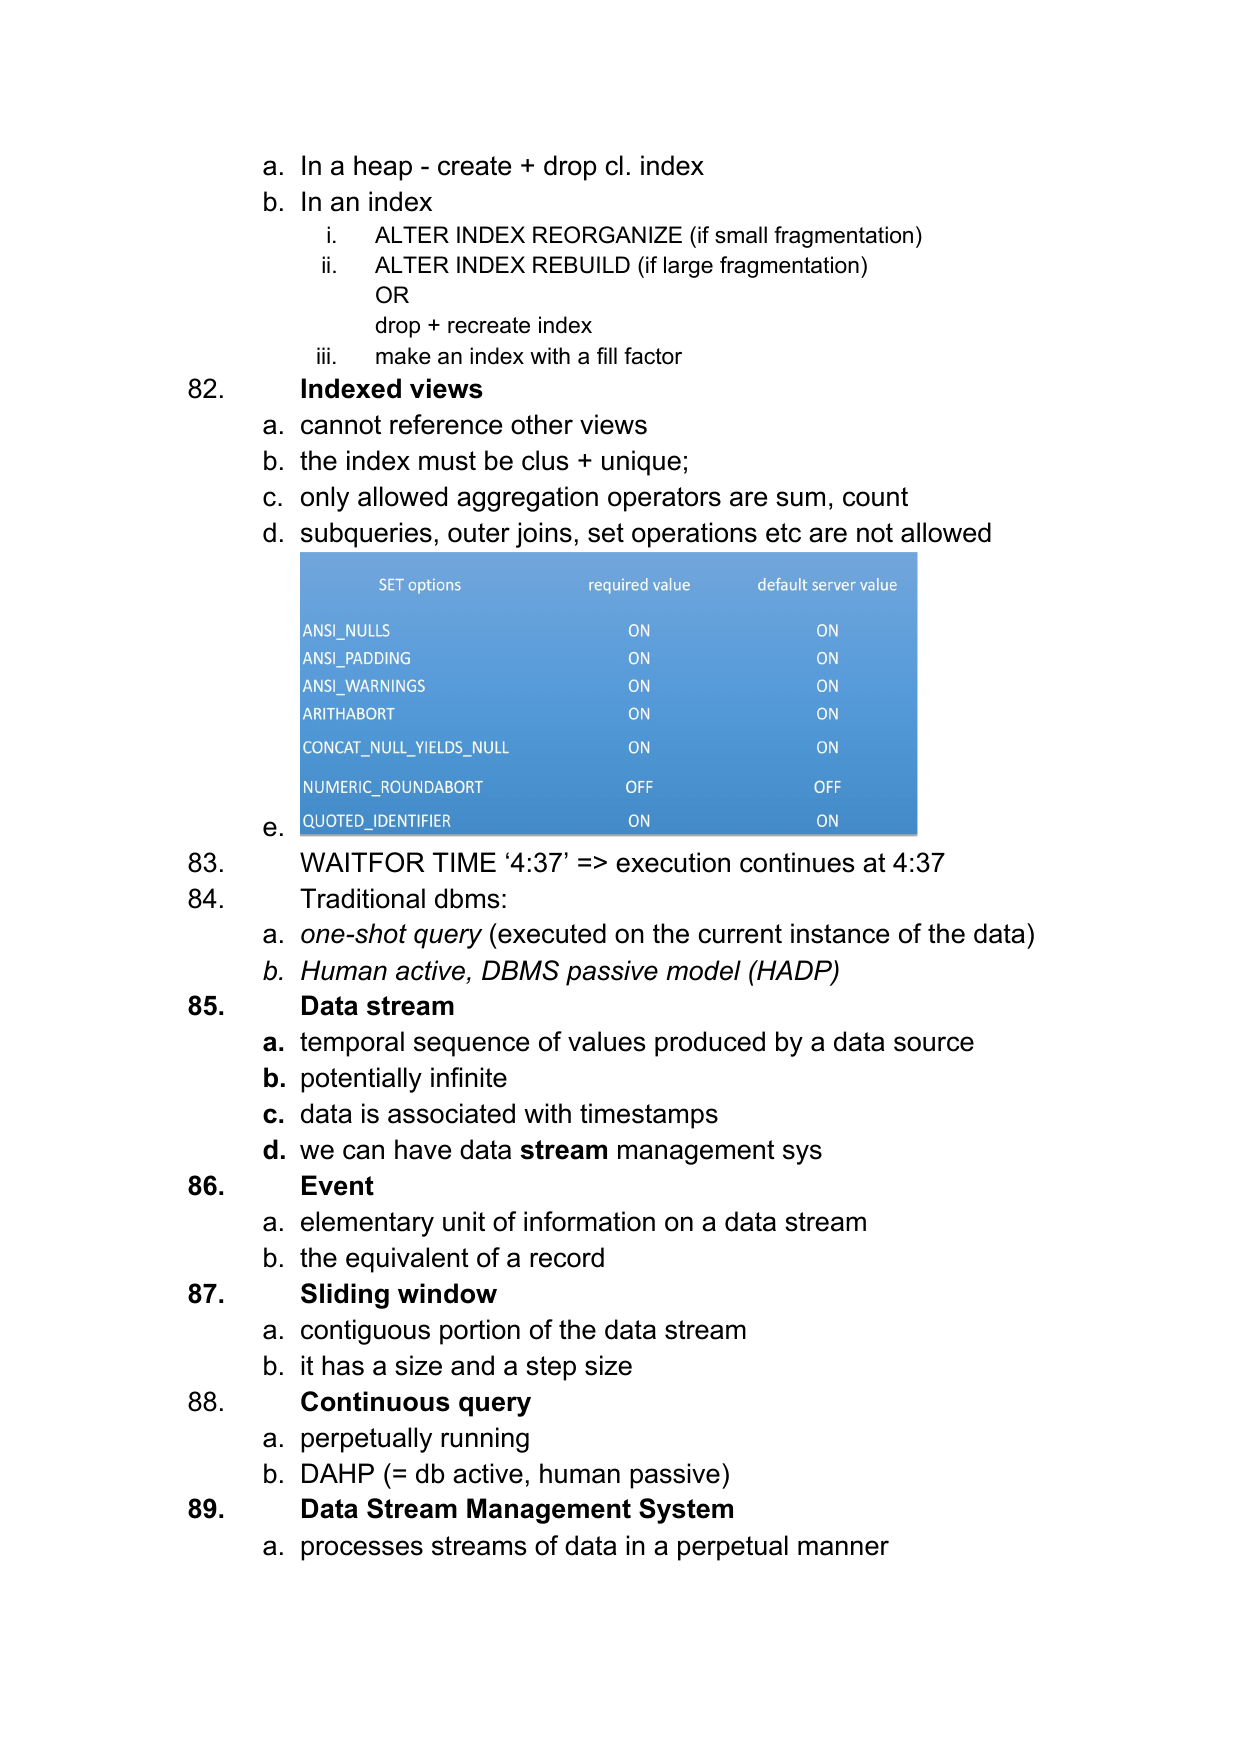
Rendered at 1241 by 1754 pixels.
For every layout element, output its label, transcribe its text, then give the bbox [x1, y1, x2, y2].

text OR [375, 282, 1139, 309]
list contiguous portion of the data stream [262, 1314, 1139, 1345]
list data is associated with timestamps [262, 1098, 1139, 1129]
list ALTER INDEX REORGANIZE (if small fragmentation) [337, 222, 1139, 248]
list Indexed views [187, 373, 1139, 404]
list the equivalent of a record [262, 1242, 1139, 1273]
list Traditional dbms: [187, 883, 1139, 914]
list processes streams of data in a perpetual manner [262, 1529, 1139, 1561]
list make an index with a fill factor [337, 343, 1139, 369]
list elementary unit of information on a data stream [262, 1206, 1139, 1237]
list one-shot query (executed on the current instance of the data) [262, 918, 1139, 950]
list Data Stream Management System [187, 1493, 1139, 1525]
list ALTER INDEX REBUILD (if large fragmentation) [337, 252, 1139, 278]
list In an index [262, 186, 1139, 217]
list Event [187, 1170, 1139, 1201]
list the index must be clus + unique; [262, 445, 1139, 476]
text drop + recreate index [375, 312, 1139, 339]
list cannot reference other views [262, 409, 1139, 440]
list temporal sequence of values produced by a data source [262, 1026, 1139, 1058]
list Continuous query [187, 1386, 1139, 1417]
list Human active, DBMS passive model (HADP) [262, 954, 1139, 986]
list DAHP (= db active, human passive) [262, 1458, 1139, 1489]
list perpetually running [262, 1422, 1139, 1453]
list WAITFOR TIME ‘4:37’ => execution continues at 4:37 [187, 847, 1139, 878]
list subqueries, outer joins, set operations etc are not allowed [262, 517, 1139, 548]
list Data stream [187, 990, 1139, 1022]
list In a heap - create + drop cl. index [262, 150, 1139, 181]
list potentially infinite [262, 1062, 1139, 1093]
picture [300, 552, 918, 837]
list Sliding window [187, 1278, 1139, 1309]
list only allowed aggregation operators are sum, count [262, 481, 1139, 512]
list it has a size and a step size [262, 1350, 1139, 1381]
list we can have data stream management sys [262, 1134, 1139, 1165]
